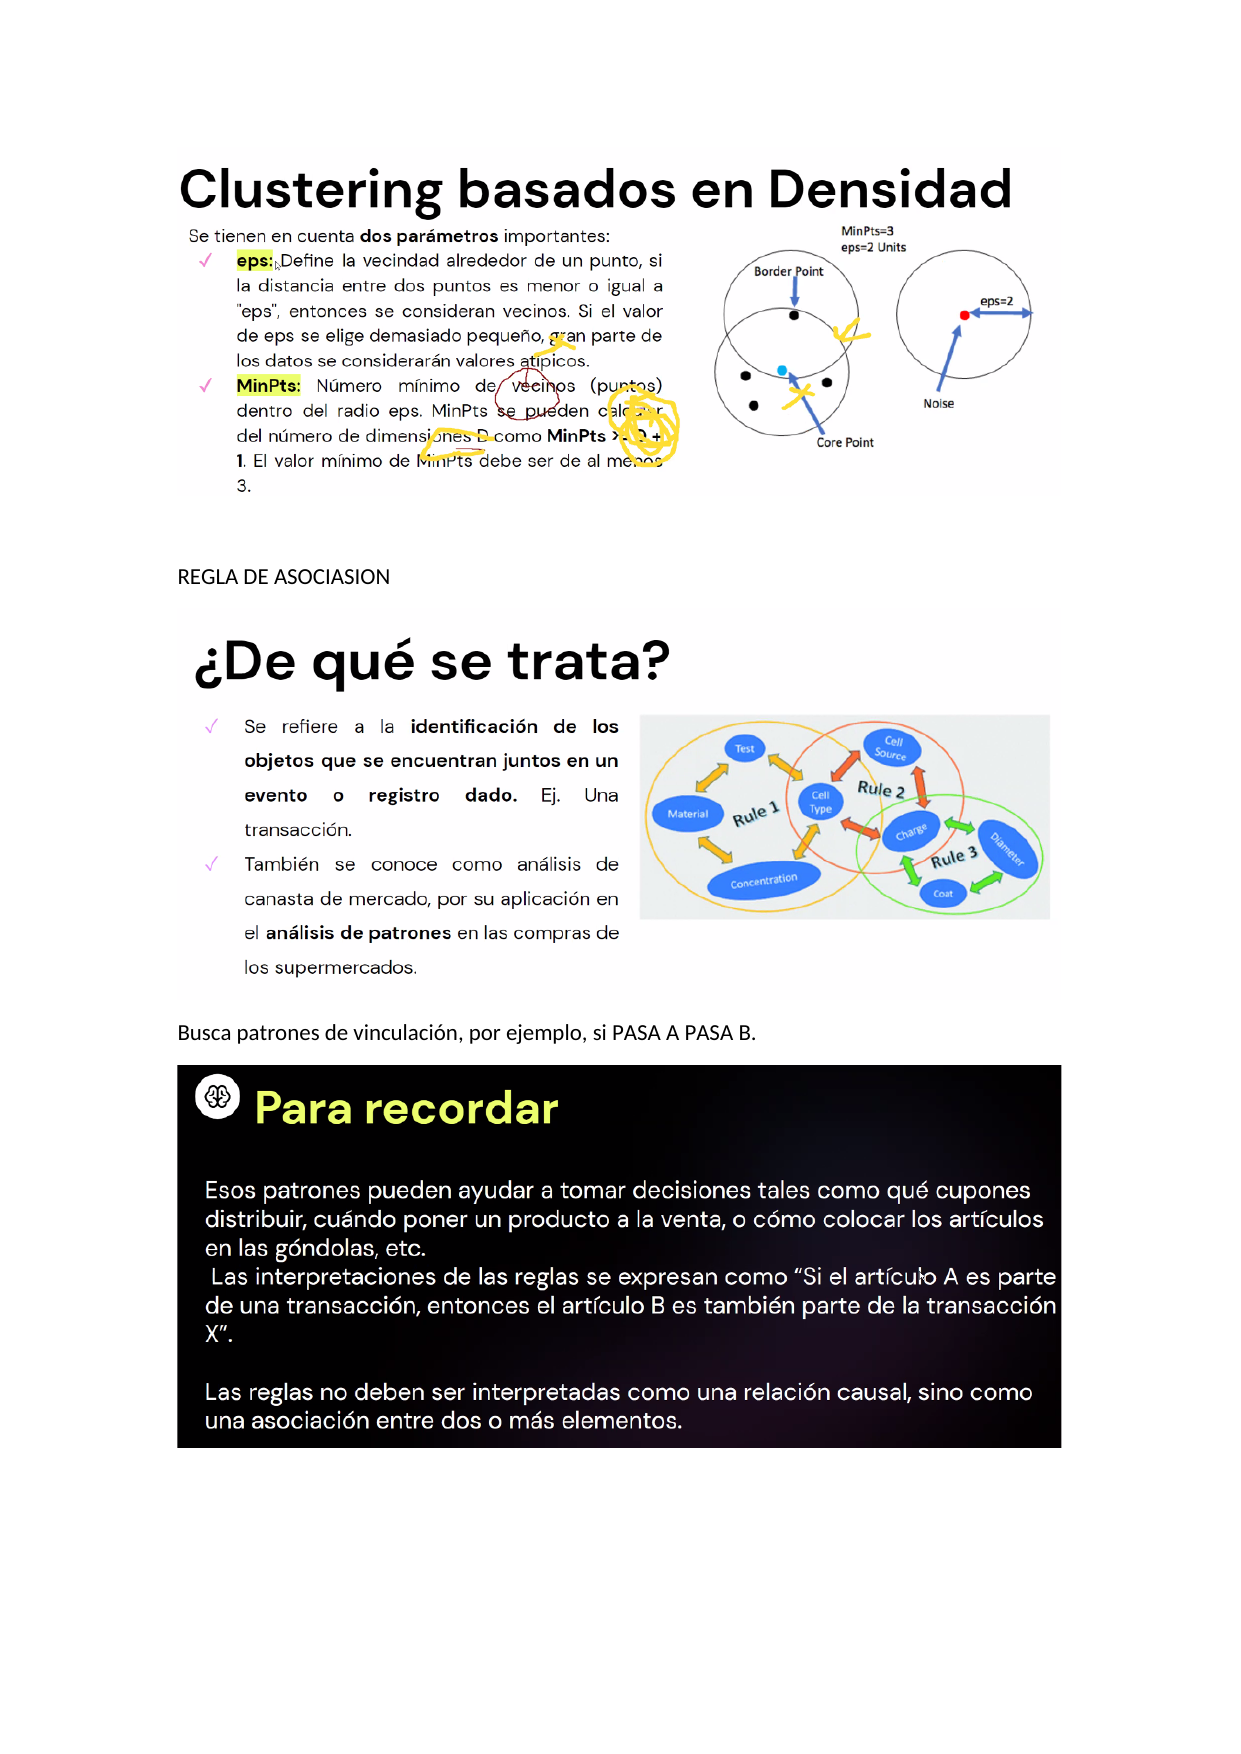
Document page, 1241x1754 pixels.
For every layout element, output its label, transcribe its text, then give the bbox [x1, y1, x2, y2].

picture [177, 1065, 1062, 1448]
picture [177, 608, 1062, 1000]
text Busca patrones de vinculación, por ejemplo, si PASA A PASA B. [177, 1018, 1063, 1046]
picture [177, 147, 1062, 496]
text REGLA DE ASOCIASION [177, 562, 1063, 590]
